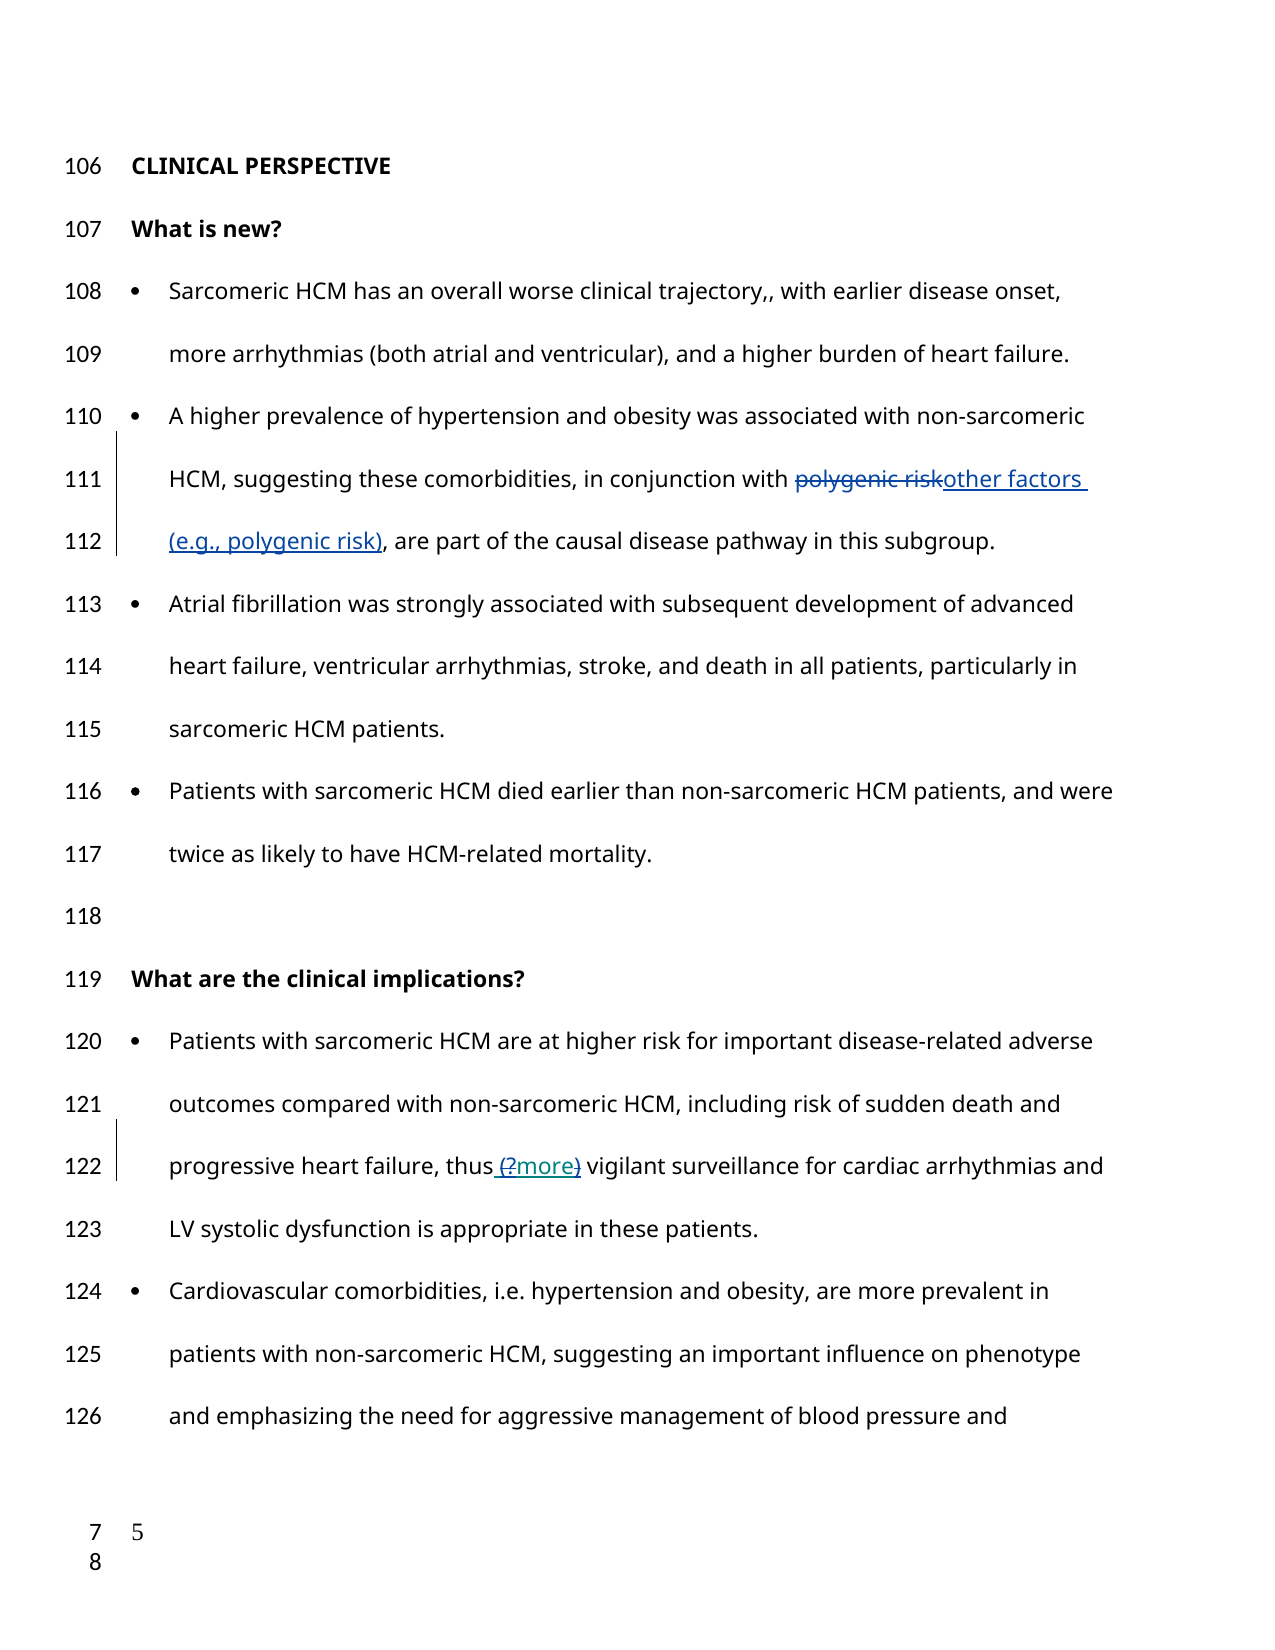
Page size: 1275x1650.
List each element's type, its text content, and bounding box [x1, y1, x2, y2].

list A higher prevalence of hypertension and obesity was associated with non-sarcomeric HCM, suggesting these comorbidities, in conjunction with , are part of the causal disease pathway in this subgroup. [131, 400, 1125, 556]
list Patients with sarcomeric HCM are at higher risk for important disease-related adverse outcomes compared with non-sarcomeric HCM, including risk of sudden death and progressive heart failure, thus vigilant surveillance for cardiac arrhythmias and LV systolic dysfunction is appropriate in these patients. [131, 1025, 1125, 1244]
text What are the clinical implications? [131, 962, 1125, 994]
list Sarcomeric HCM has an overall worse clinical trajectory,, with earlier disease onset, more arrhythmias (both atrial and ventricular), and a higher burden of heart failure. [131, 275, 1125, 369]
text What is new? [131, 212, 1125, 244]
list Atrial fibrillation was strongly associated with subsequent development of advanced heart failure, ventricular arrhythmias, stroke, and death in all patients, particularly in sarcomeric HCM patients. [131, 587, 1125, 744]
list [131, 1275, 1125, 1431]
list Patients with sarcomeric HCM died earlier than non-sarcomeric HCM patients, and were twice as likely to have HCM-related mortality. [131, 775, 1125, 869]
text CLINICAL PERSPECTIVE [131, 150, 1125, 181]
